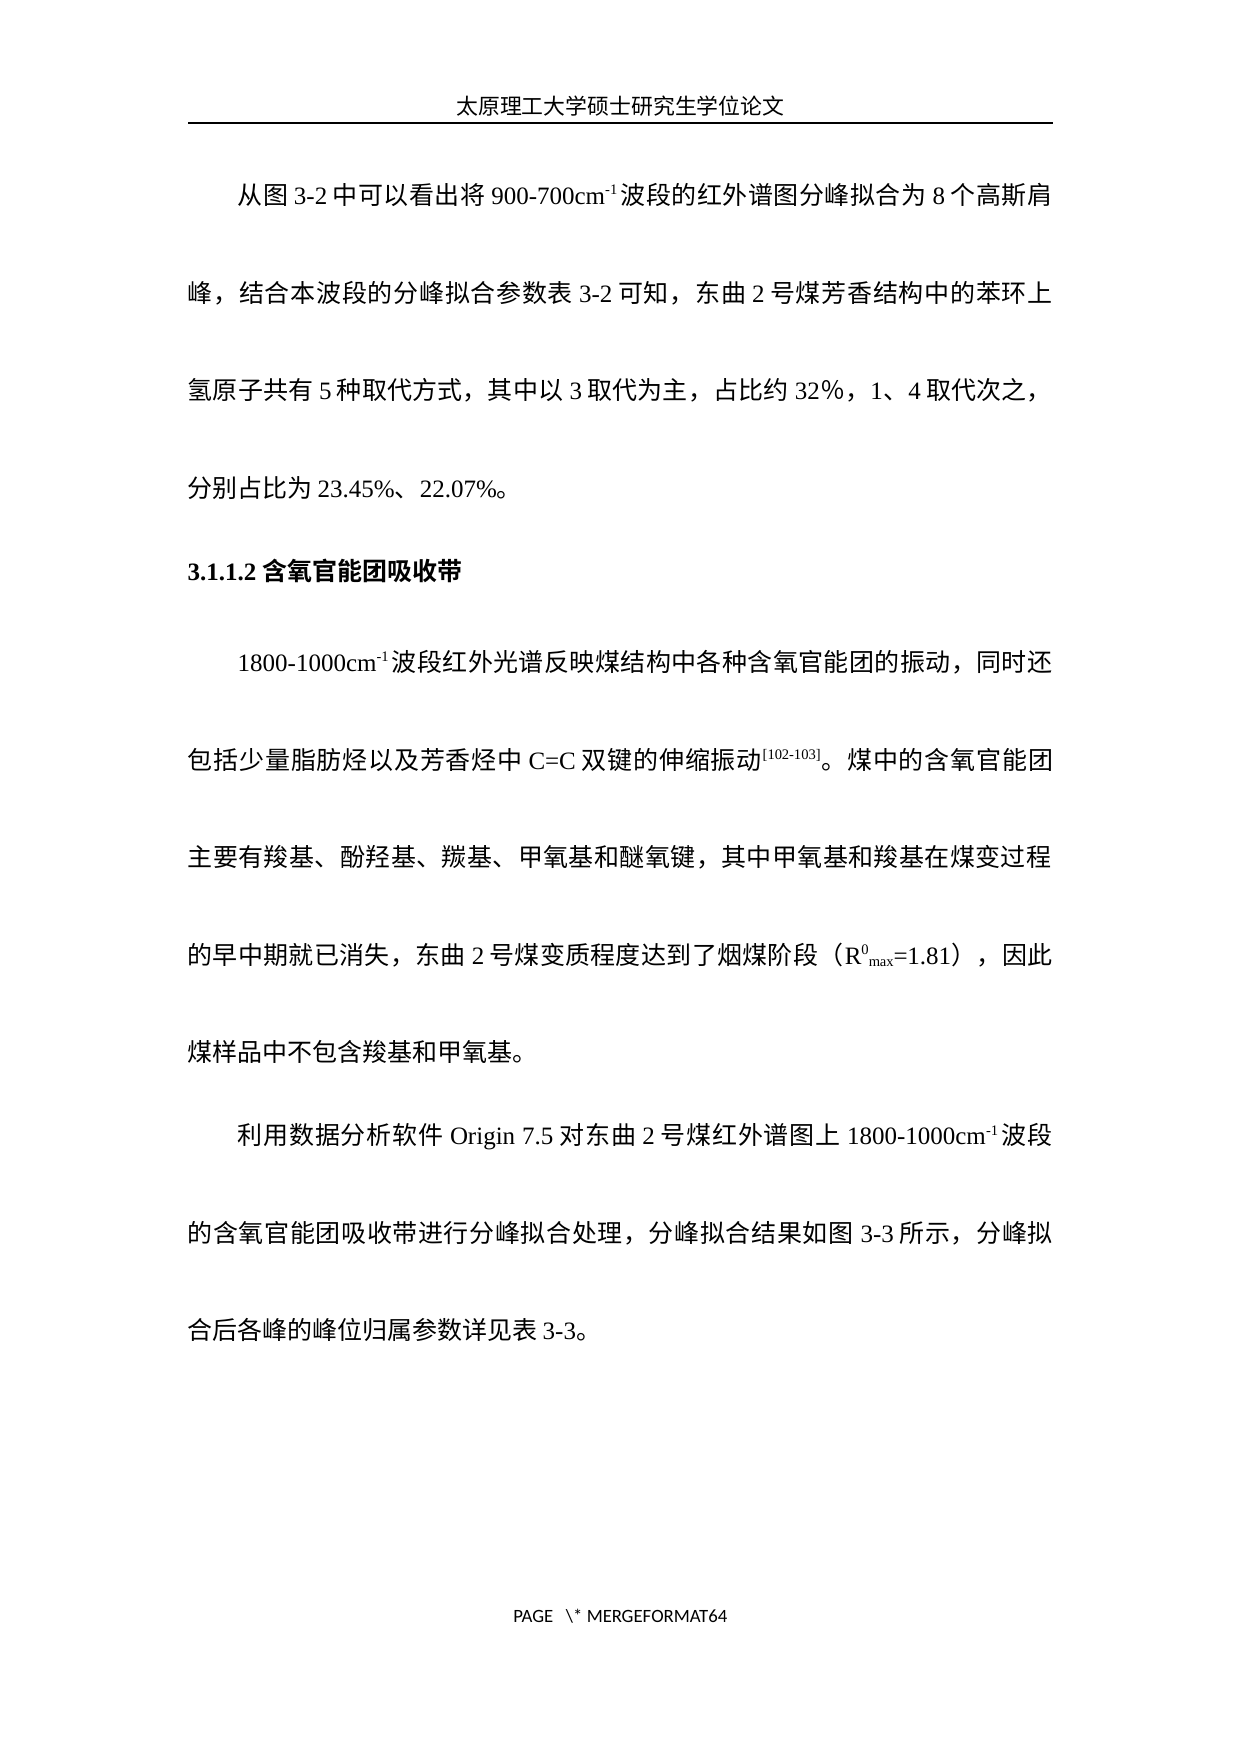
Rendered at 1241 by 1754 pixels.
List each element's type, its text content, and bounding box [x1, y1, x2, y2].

text 1800-1000cm-1波段红外光谱反映煤结构中各种含氧官能团的振动，同时还包括少量脂肪烃以及芳香烃中C=C双键的伸缩振动[102-103]。煤中的含氧官能团主要有羧基、酚羟基、羰基、甲氧基和醚氧键，其中甲氧基和羧基在煤变过程的早中期就已消失，东曲2号煤变质程度达到了烟煤阶段（R0max=1.81），因此煤样品中不包含羧基和甲氧基。 [187, 628, 1053, 1083]
text 利用数据分析软件Origin 7.5对东曲2号煤红外谱图上1800-1000cm-1波段的含氧官能团吸收带进行分峰拟合处理，分峰拟合结果如图3-3所示，分峰拟合后各峰的峰位归属参数详见表3-3。 [187, 1101, 1053, 1361]
text 从图3-2中可以看出将900-700cm-1波段的红外谱图分峰拟合为8个高斯肩峰，结合本波段的分峰拟合参数表3-2可知，东曲2号煤芳香结构中的苯环上氢原子共有5种取代方式，其中以3取代为主，占比约32％，1、4取代次之，分别占比为23.45%、22.07%。 [187, 161, 1053, 519]
text 3.1.1.2 含氧官能团吸收带 [187, 537, 1053, 602]
